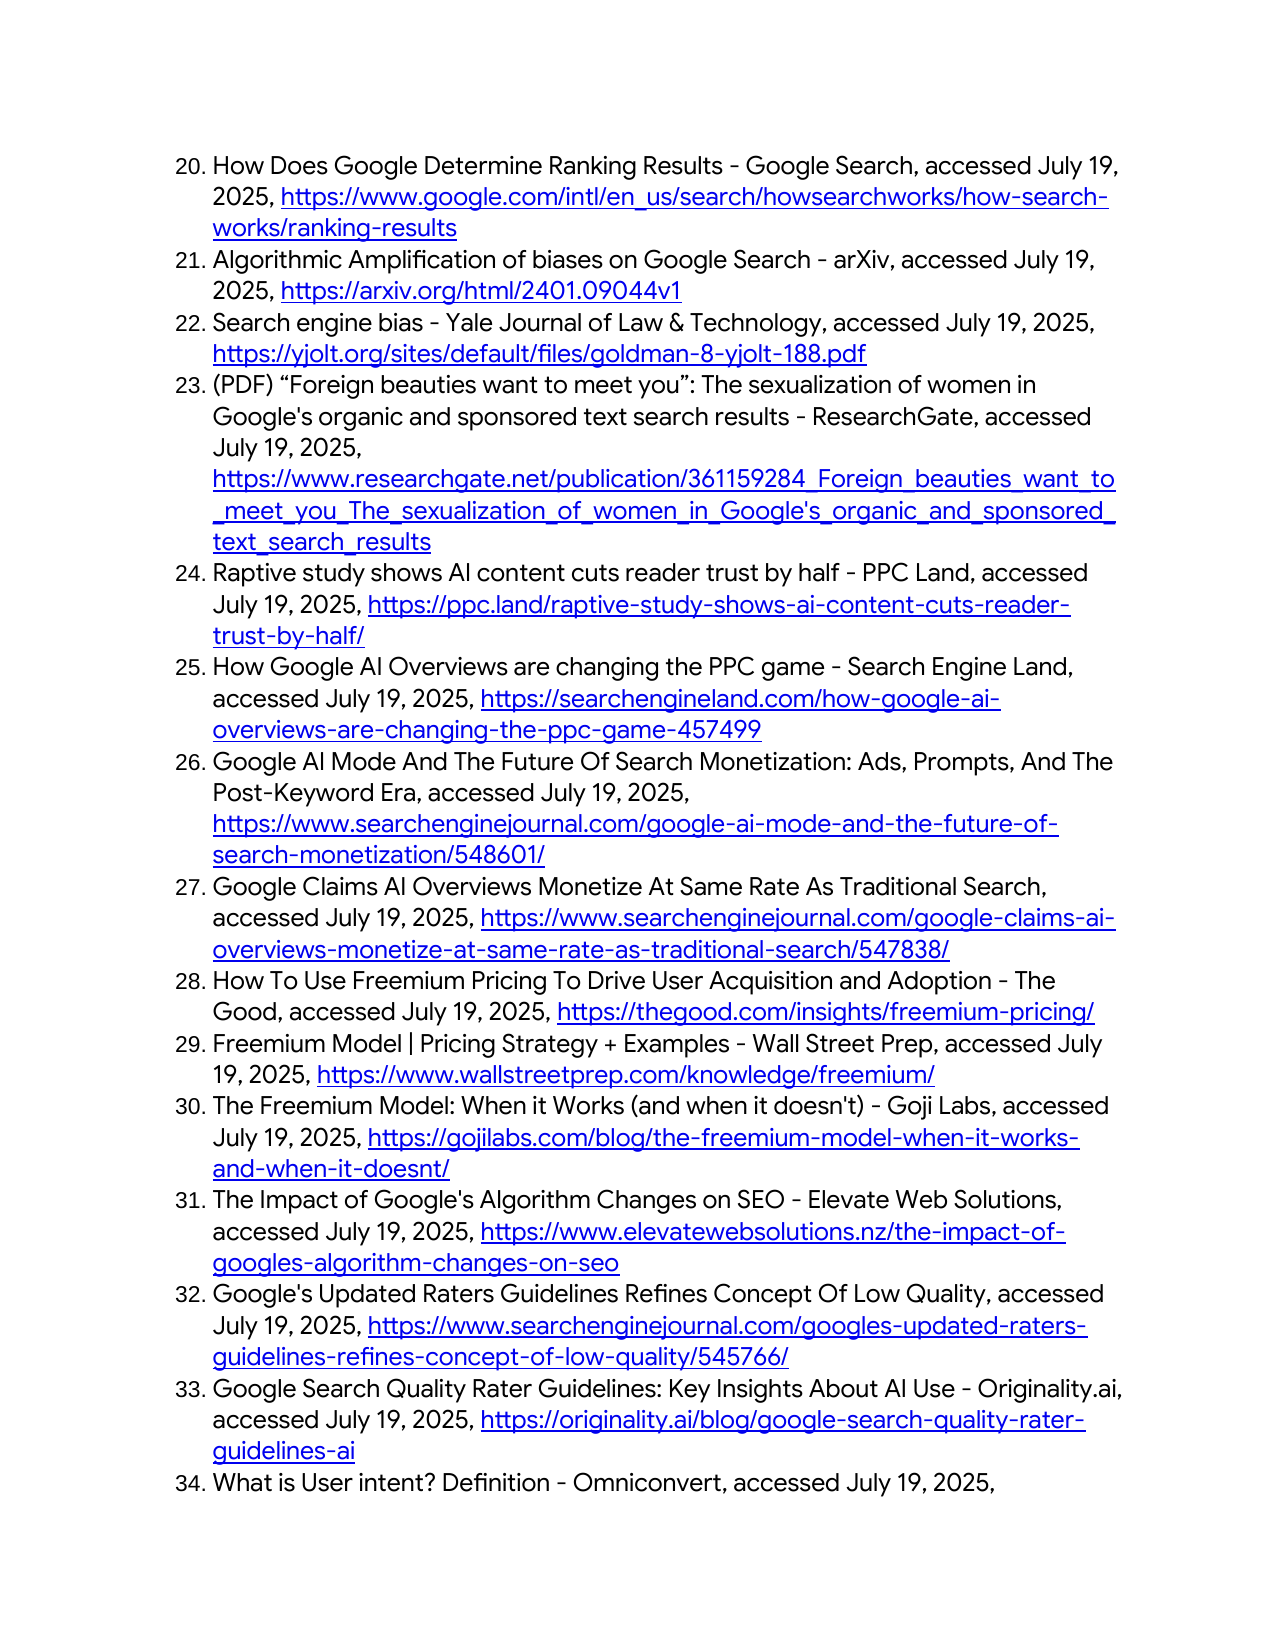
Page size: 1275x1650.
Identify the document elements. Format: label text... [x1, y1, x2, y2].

list How Google AI Overviews are changing the PPC game - Search Engine Land, accessed July 19, 2025, https://searchengineland.com/how-google-ai-overviews-are-changing-the-ppc-game-457499 [175, 652, 1125, 746]
list Google Claims AI Overviews Monetize At Same Rate As Traditional Search, accessed July 19, 2025, https://www.searchenginejournal.com/google-claims-ai-overviews-monetize-at-same-rate-as-traditional-search/547838/ [175, 871, 1125, 965]
list Google's Updated Raters Guidelines Refines Concept Of Low Quality, accessed July 19, 2025, https://www.searchenginejournal.com/googles-updated-raters-guidelines-refines-concept-of-low-quality/545766/ [175, 1279, 1125, 1373]
list Algorithmic Amplification of biases on Google Search - arXiv, accessed July 19, 2025, https://arxiv.org/html/2401.09044v1 [175, 244, 1125, 307]
list Google Search Quality Rater Guidelines: Key Insights About AI Use - Originality.ai, accessed July 19, 2025, https://originality.ai/blog/google-search-quality-rater-guidelines-ai [175, 1373, 1125, 1467]
list The Impact of Google's Algorithm Changes on SEO - Elevate Web Solutions, accessed July 19, 2025, https://www.elevatewebsolutions.nz/the-impact-of-googles-algorithm-changes-on-seo [175, 1185, 1125, 1279]
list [175, 1467, 1125, 1498]
list How To Use Freemium Pricing To Drive User Acquisition and Adoption - The Good, accessed July 19, 2025, https://thegood.com/insights/freemium-pricing/ [175, 965, 1125, 1028]
list Search engine bias - Yale Journal of Law & Technology, accessed July 19, 2025, https://yjolt.org/sites/default/files/goldman-8-yjolt-188.pdf [175, 307, 1125, 369]
list Freemium Model | Pricing Strategy + Examples - Wall Street Prep, accessed July 19, 2025, https://www.wallstreetprep.com/knowledge/freemium/ [175, 1028, 1125, 1091]
list (PDF) “Foreign beauties want to meet you”: The sexualization of women in Google's organic and sponsored text search results - ResearchGate, accessed July 19, 2025, https://www.researchgate.net/publication/361159284_Foreign_beauties_want_to_meet_you_The_sexualization_of_women_in_Google's_organic_and_sponsored_text_search_results [175, 369, 1125, 558]
list The Freemium Model: When it Works (and when it doesn't) - Goji Labs, accessed July 19, 2025, https://gojilabs.com/blog/the-freemium-model-when-it-works-and-when-it-doesnt/ [175, 1091, 1125, 1185]
list Google AI Mode And The Future Of Search Monetization: Ads, Prompts, And The Post-Keyword Era, accessed July 19, 2025, https://www.searchenginejournal.com/google-ai-mode-and-the-future-of-search-monetization/548601/ [175, 746, 1125, 871]
list Raptive study shows AI content cuts reader trust by half - PPC Land, accessed July 19, 2025, https://ppc.land/raptive-study-shows-ai-content-cuts-reader-trust-by-half/ [175, 558, 1125, 652]
list How Does Google Determine Ranking Results - Google Search, accessed July 19, 2025, https://www.google.com/intl/en_us/search/howsearchworks/how-search-works/ranking-results [175, 150, 1125, 244]
